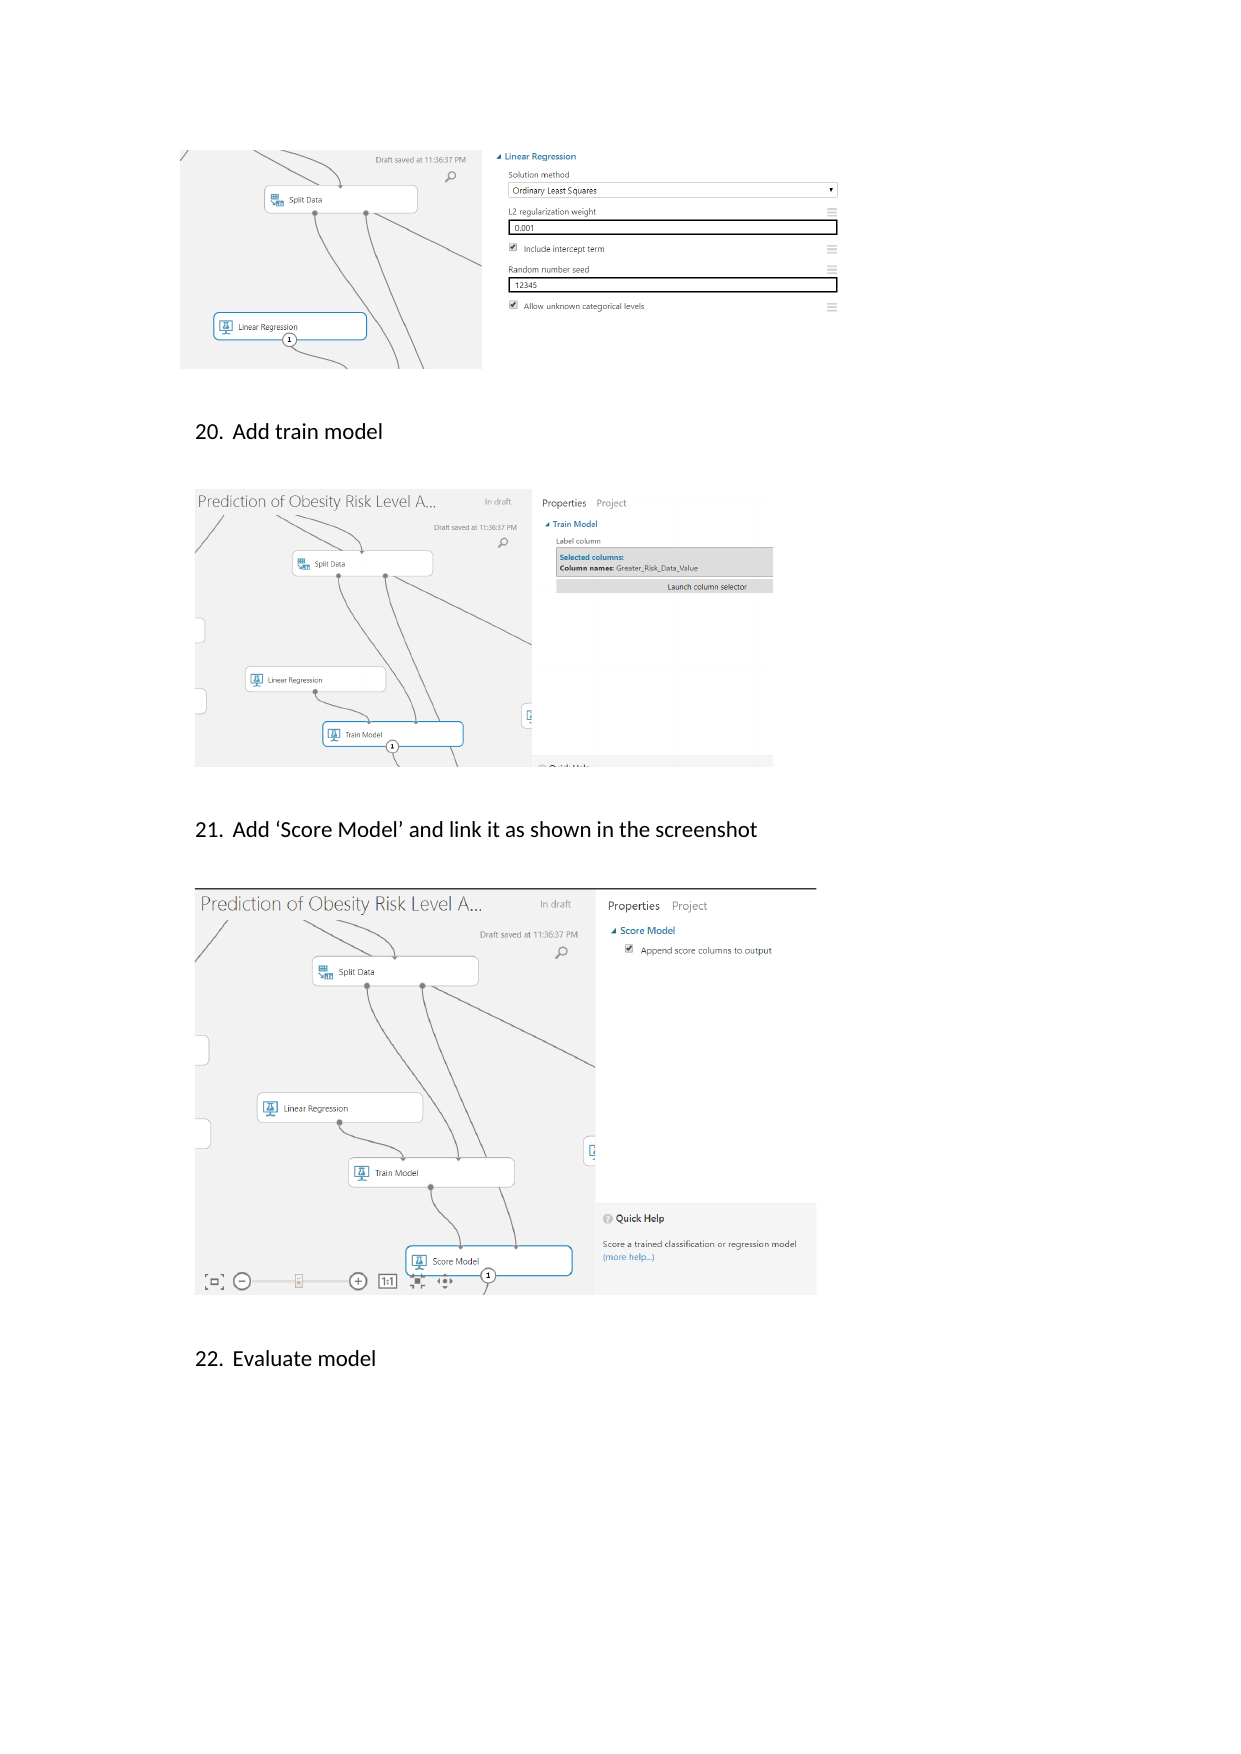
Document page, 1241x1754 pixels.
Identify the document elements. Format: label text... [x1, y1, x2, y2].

picture [180, 150, 853, 369]
picture [194, 489, 774, 767]
list Add ‘Score Model’ and link it as shown in the screenshot [195, 816, 1104, 844]
list Add train model [195, 417, 1104, 445]
list Evaluate model [195, 1344, 1104, 1372]
picture [194, 888, 817, 1295]
